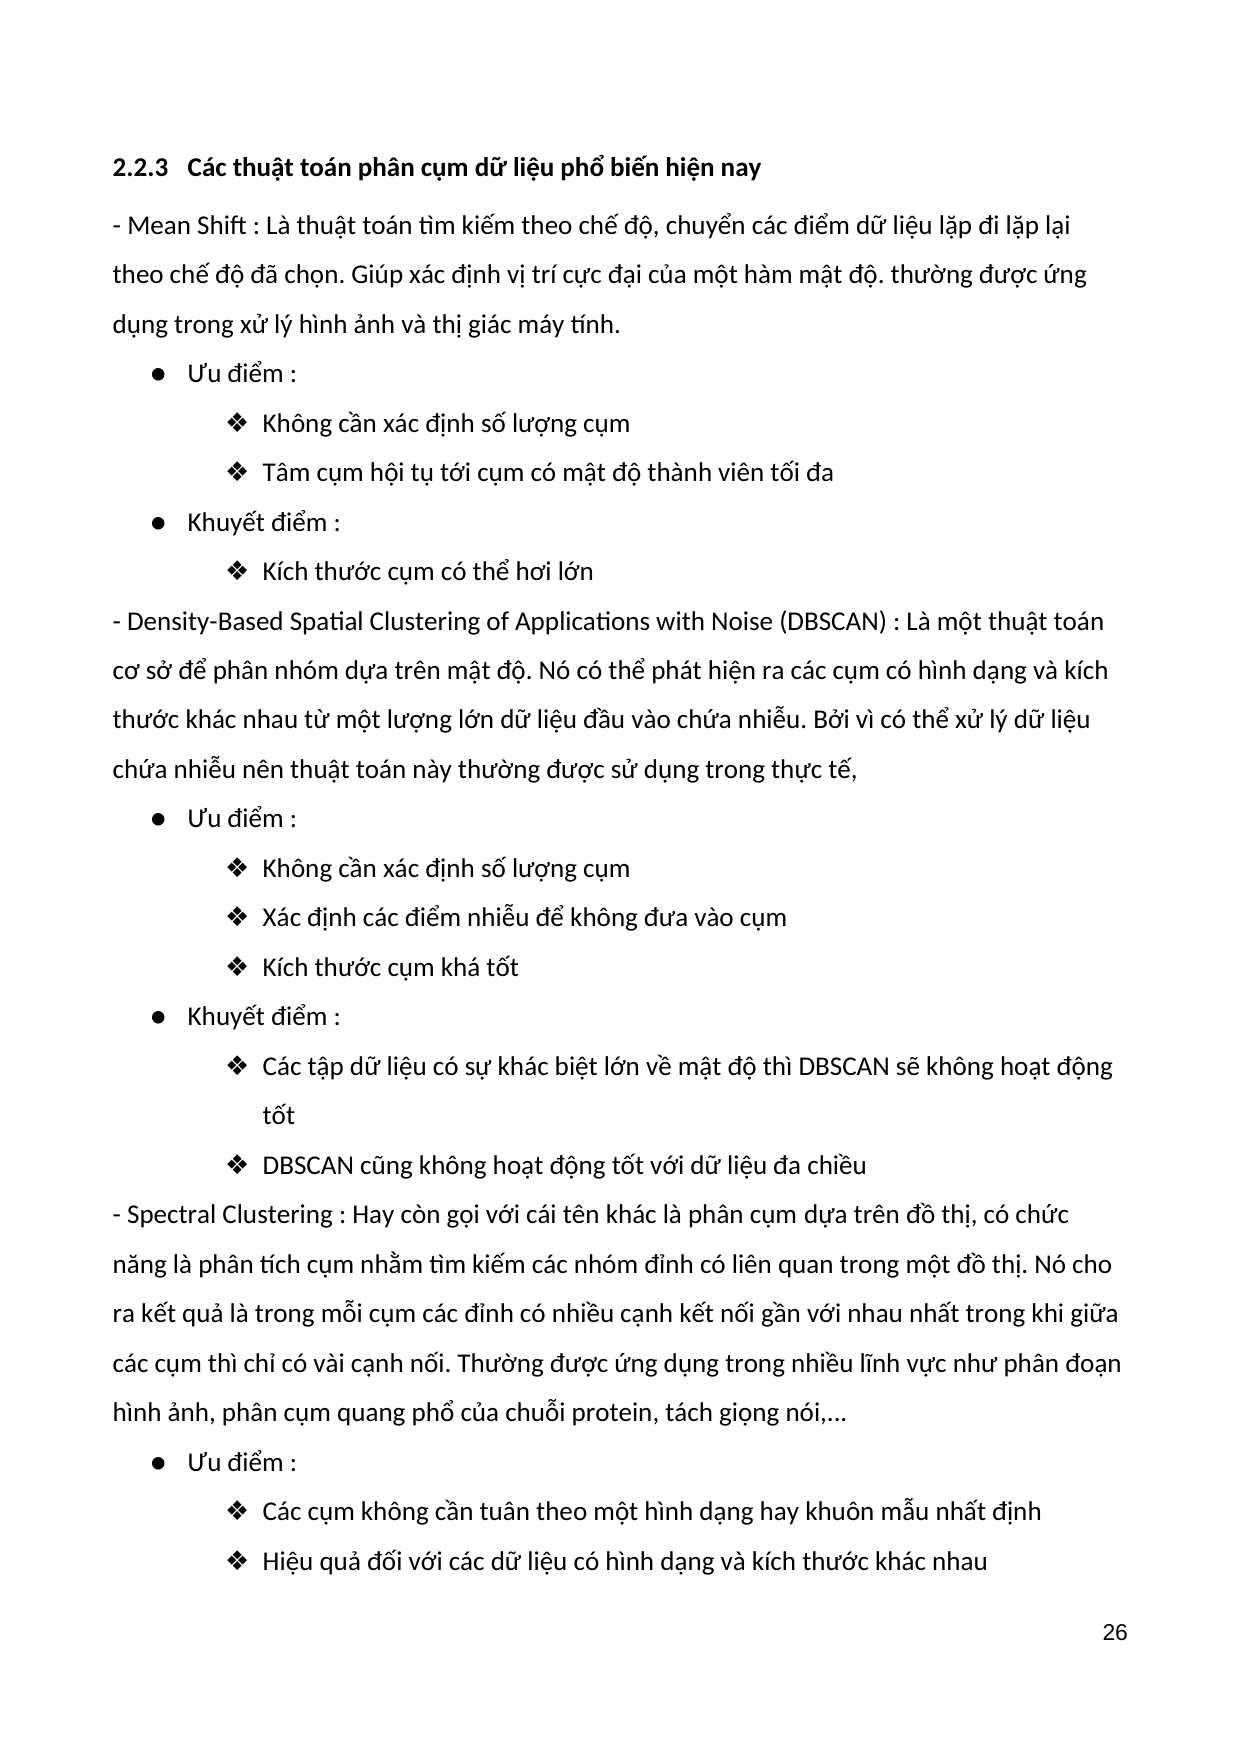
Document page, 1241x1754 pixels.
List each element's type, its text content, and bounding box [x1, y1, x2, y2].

list Khuyết điểm : [150, 999, 1128, 1032]
list Ưu điểm : [150, 356, 1128, 389]
text - Density-Based Spatial Clustering of Applications with Noise (DBSCAN) : Là một thuật toán cơ sở để phân nhóm dựa trên mật độ. Nó có thể phát hiện ra các cụm có hình dạng và kích thước khác nhau từ một lượng lớn dữ liệu đầu vào chứa nhiễu. Bởi vì có thể xử lý dữ liệu chứa nhiễu nên thuật toán này thường được sử dụng trong thực tế, [112, 604, 1128, 785]
list Các tập dữ liệu có sự khác biệt lớn về mật độ thì DBSCAN sẽ không hoạt động tốt [225, 1049, 1128, 1131]
list Ưu điểm : [150, 1445, 1128, 1478]
list Kích thước cụm có thể hơi lớn [225, 554, 1128, 587]
text - Mean Shift : Là thuật toán tìm kiếm theo chế độ, chuyển các điểm dữ liệu lặp đi lặp lại theo chế độ đã chọn. Giúp xác định vị trí cực đại của một hàm mật độ. thường được ứng dụng trong xử lý hình ảnh và thị giác máy tính. [112, 208, 1128, 340]
list Hiệu quả đối với các dữ liệu có hình dạng và kích thước khác nhau [225, 1544, 1128, 1577]
list Tâm cụm hội tụ tới cụm có mật độ thành viên tối đa [225, 455, 1128, 488]
list Khuyết điểm : [150, 505, 1128, 538]
subtitle 2.2.3 Các thuật toán phân cụm dữ liệu phổ biến hiện nay [112, 150, 1128, 183]
list Xác định các điểm nhiễu để không đưa vào cụm [225, 901, 1128, 933]
text - Spectral Clustering : Hay còn gọi với cái tên khác là phân cụm dựa trên đồ thị, có chức năng là phân tích cụm nhằm tìm kiếm các nhóm đỉnh có liên quan trong một đồ thị. Nó cho ra kết quả là trong mỗi cụm các đỉnh có nhiều cạnh kết nối gần với nhau nhất trong khi giữa các cụm thì chỉ có vài cạnh nối. Thường được ứng dụng trong nhiều lĩnh vực như phân đoạn hình ảnh, phân cụm quang phổ của chuỗi protein, tách giọng nói,... [112, 1197, 1128, 1428]
list Không cần xác định số lượng cụm [225, 851, 1128, 884]
list Các cụm không cần tuân theo một hình dạng hay khuôn mẫu nhất định [225, 1494, 1128, 1527]
list DBSCAN cũng không hoạt động tốt với dữ liệu đa chiều [225, 1148, 1128, 1181]
list Kích thước cụm khá tốt [225, 950, 1128, 983]
list Ưu điểm : [150, 802, 1128, 834]
list Không cần xác định số lượng cụm [225, 406, 1128, 439]
